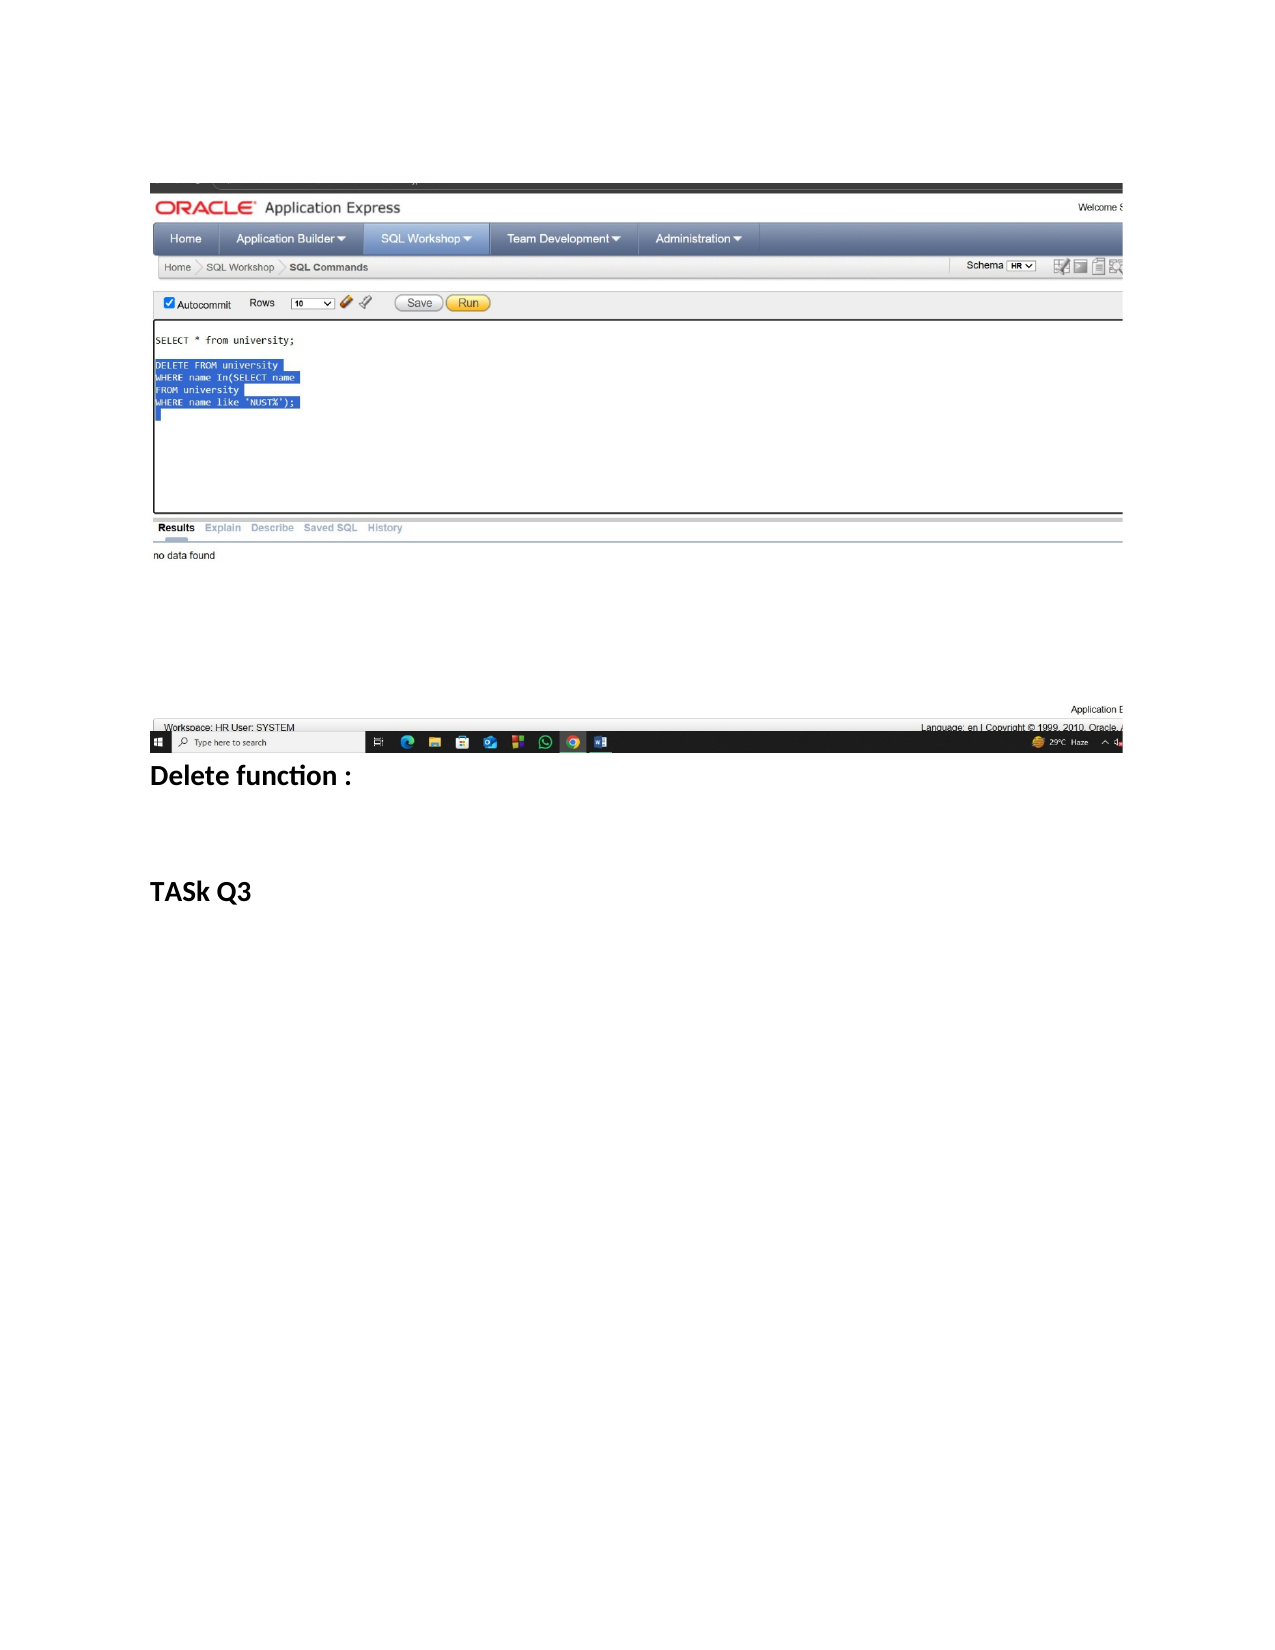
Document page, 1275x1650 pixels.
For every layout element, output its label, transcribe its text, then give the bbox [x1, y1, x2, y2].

text TASk Q3 [150, 873, 260, 908]
picture [150, 183, 1123, 753]
